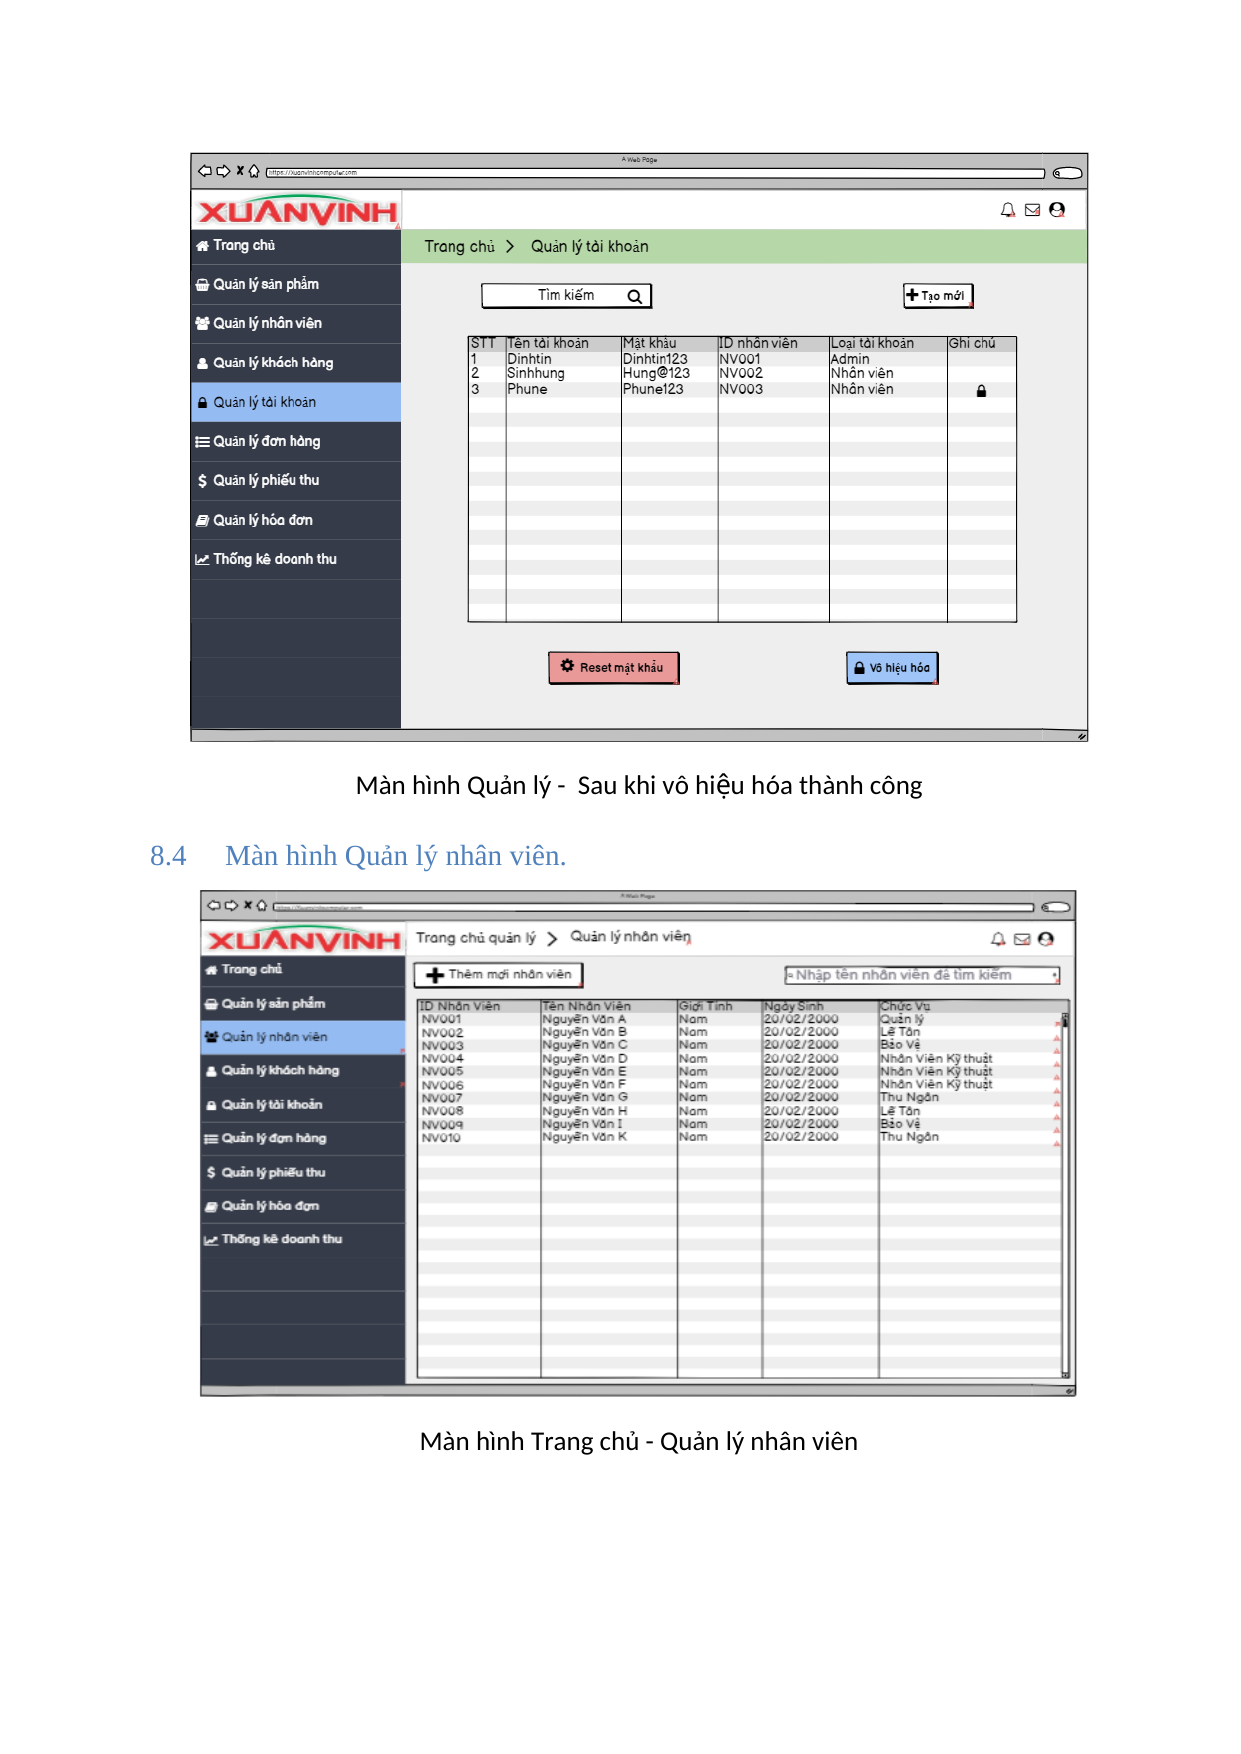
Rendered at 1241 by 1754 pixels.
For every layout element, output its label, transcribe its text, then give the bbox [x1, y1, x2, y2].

picture [188, 150, 1089, 742]
subtitle 8.4 Màn hình Quản lý nhân viên. [150, 838, 1128, 872]
picture [199, 889, 1078, 1398]
text Màn hình Quản lý - Sau khi vô hiệu hóa thành công [150, 768, 1128, 801]
text Màn hình Trang chủ - Quản lý nhân viên [150, 1424, 1128, 1457]
